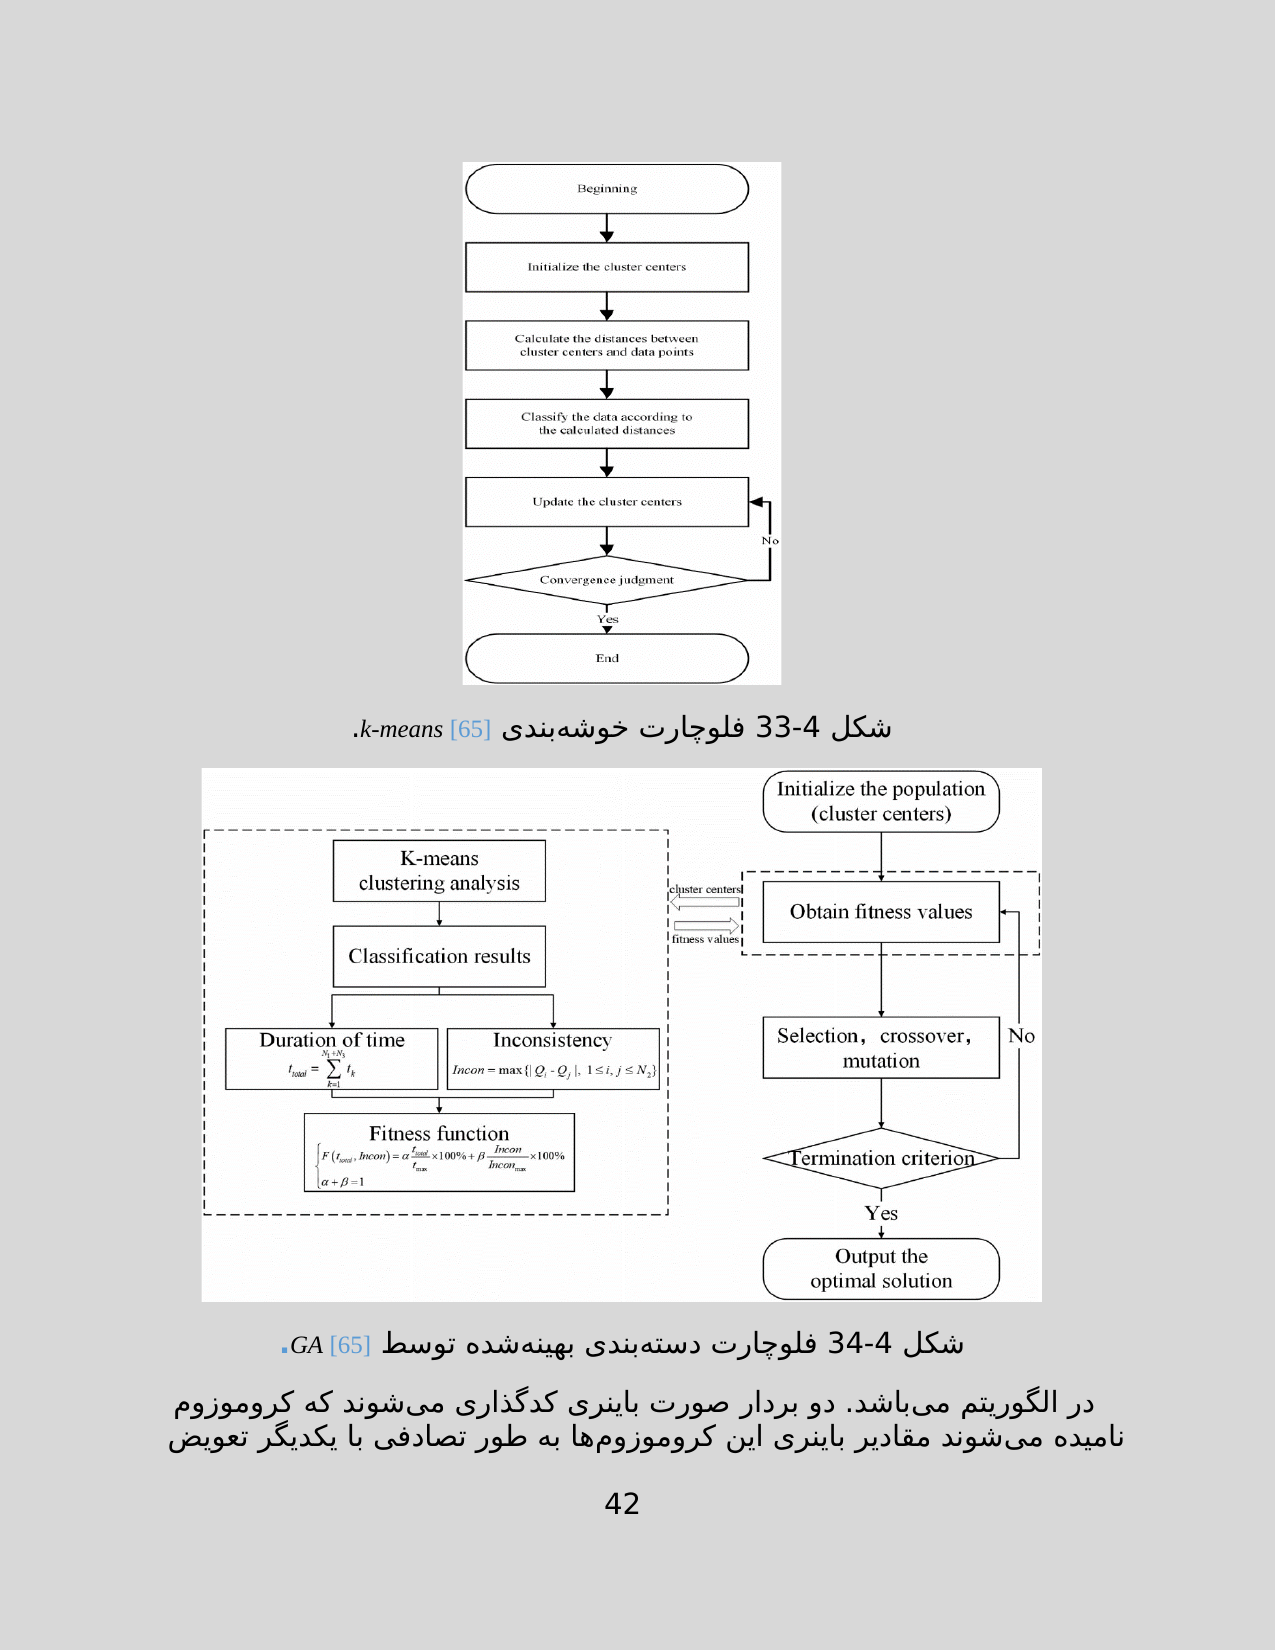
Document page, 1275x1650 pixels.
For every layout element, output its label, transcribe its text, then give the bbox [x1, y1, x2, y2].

picture [462, 162, 782, 685]
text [150, 1385, 1125, 1453]
table_header [150, 756, 1124, 1314]
table_header [150, 150, 1124, 697]
picture [201, 768, 1042, 1302]
